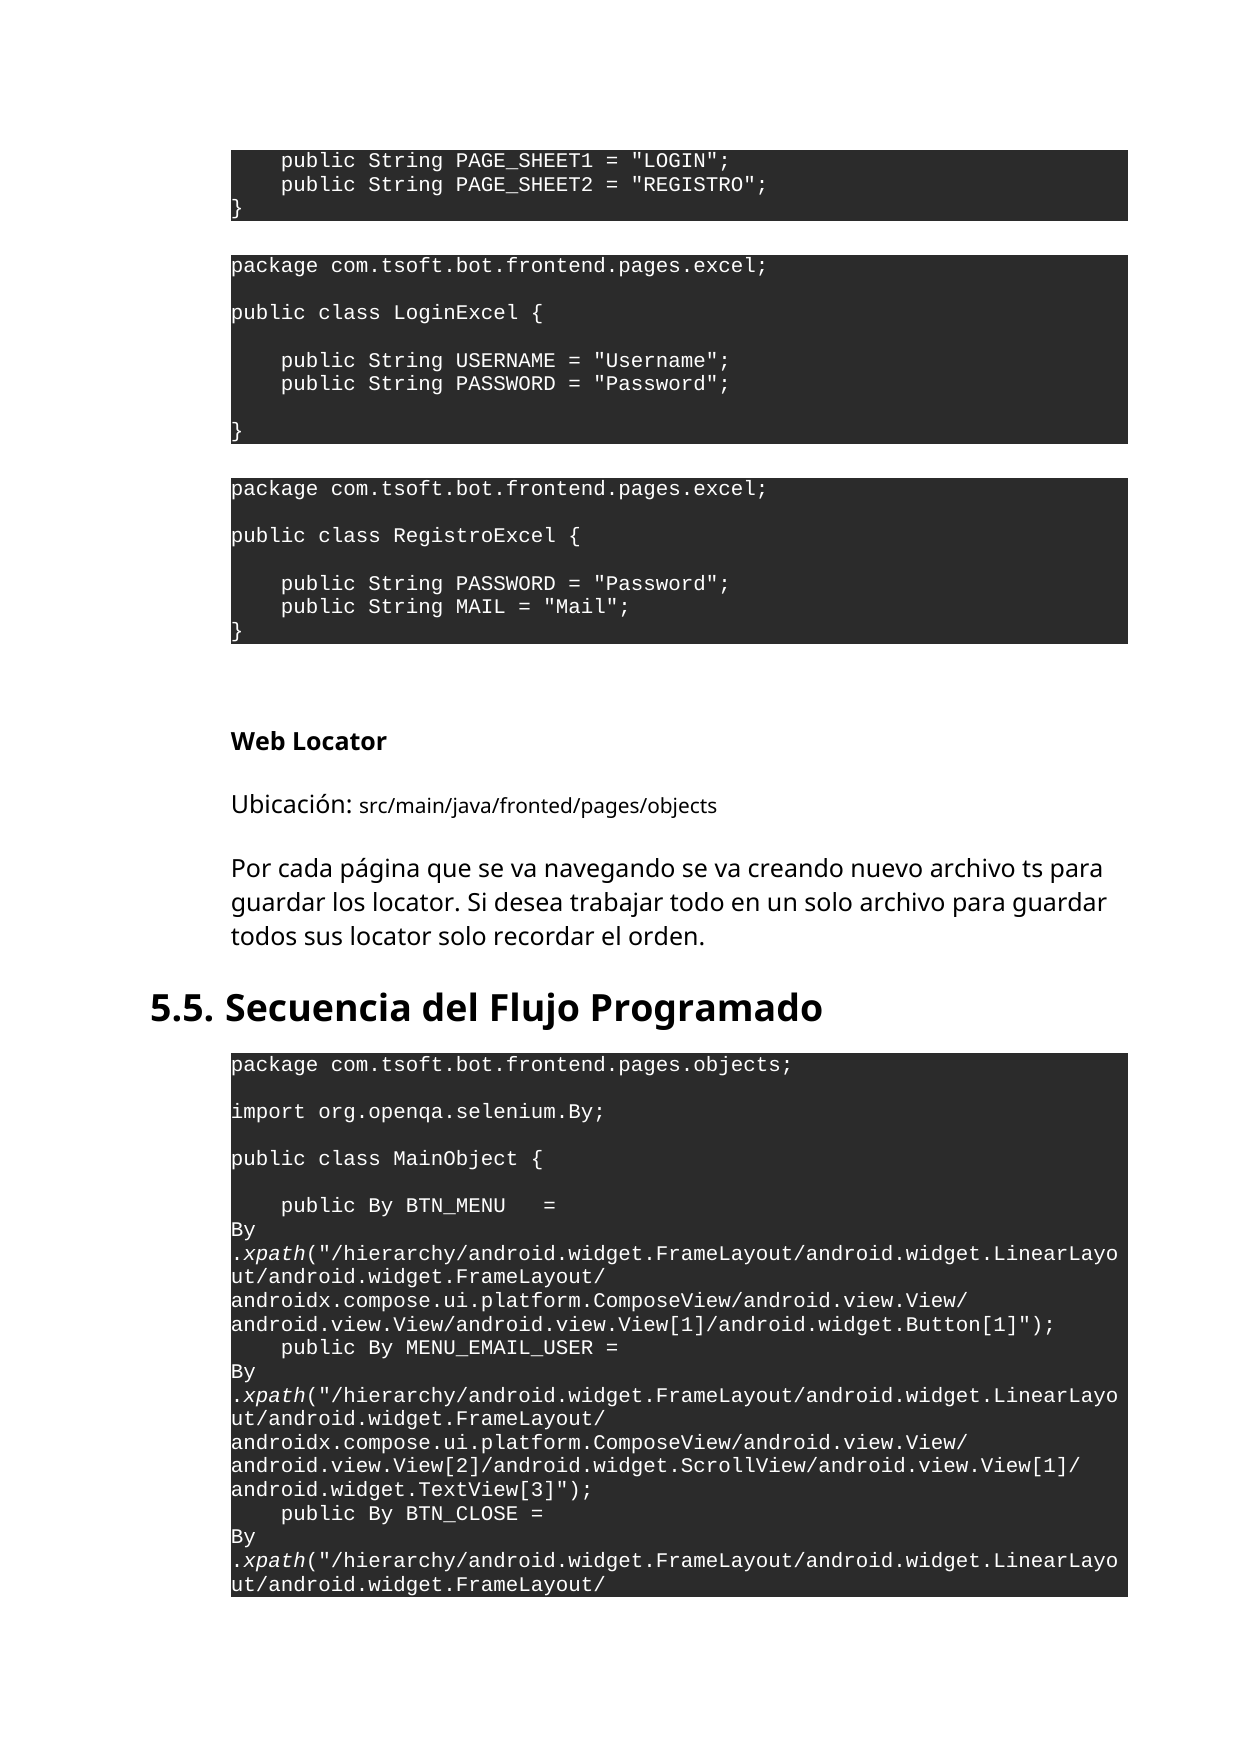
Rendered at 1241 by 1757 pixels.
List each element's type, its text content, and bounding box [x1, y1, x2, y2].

text package com.tsoft.bot.frontend.pages.excel; public class LoginExcel { public String USERNAME = "Username"; public String PASSWORD = "Password"; } [231, 255, 1128, 444]
text Web Locator [231, 724, 1128, 758]
list Secuencia del Flujo Programado [150, 982, 1128, 1033]
text package com.tsoft.bot.frontend.pages.excel; public class RegistroExcel { public String PASSWORD = "Password"; public String MAIL = "Mail"; } [231, 478, 1128, 644]
text Ubicación: src/main/java/fronted/pages/objects [231, 787, 1128, 821]
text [231, 150, 1128, 221]
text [231, 1053, 1128, 1597]
text Por cada página que se va navegando se va creando nuevo archivo ts para guardar los locator. Si desea trabajar todo en un solo archivo para guardar todos sus locator solo recordar el orden. [231, 850, 1128, 953]
